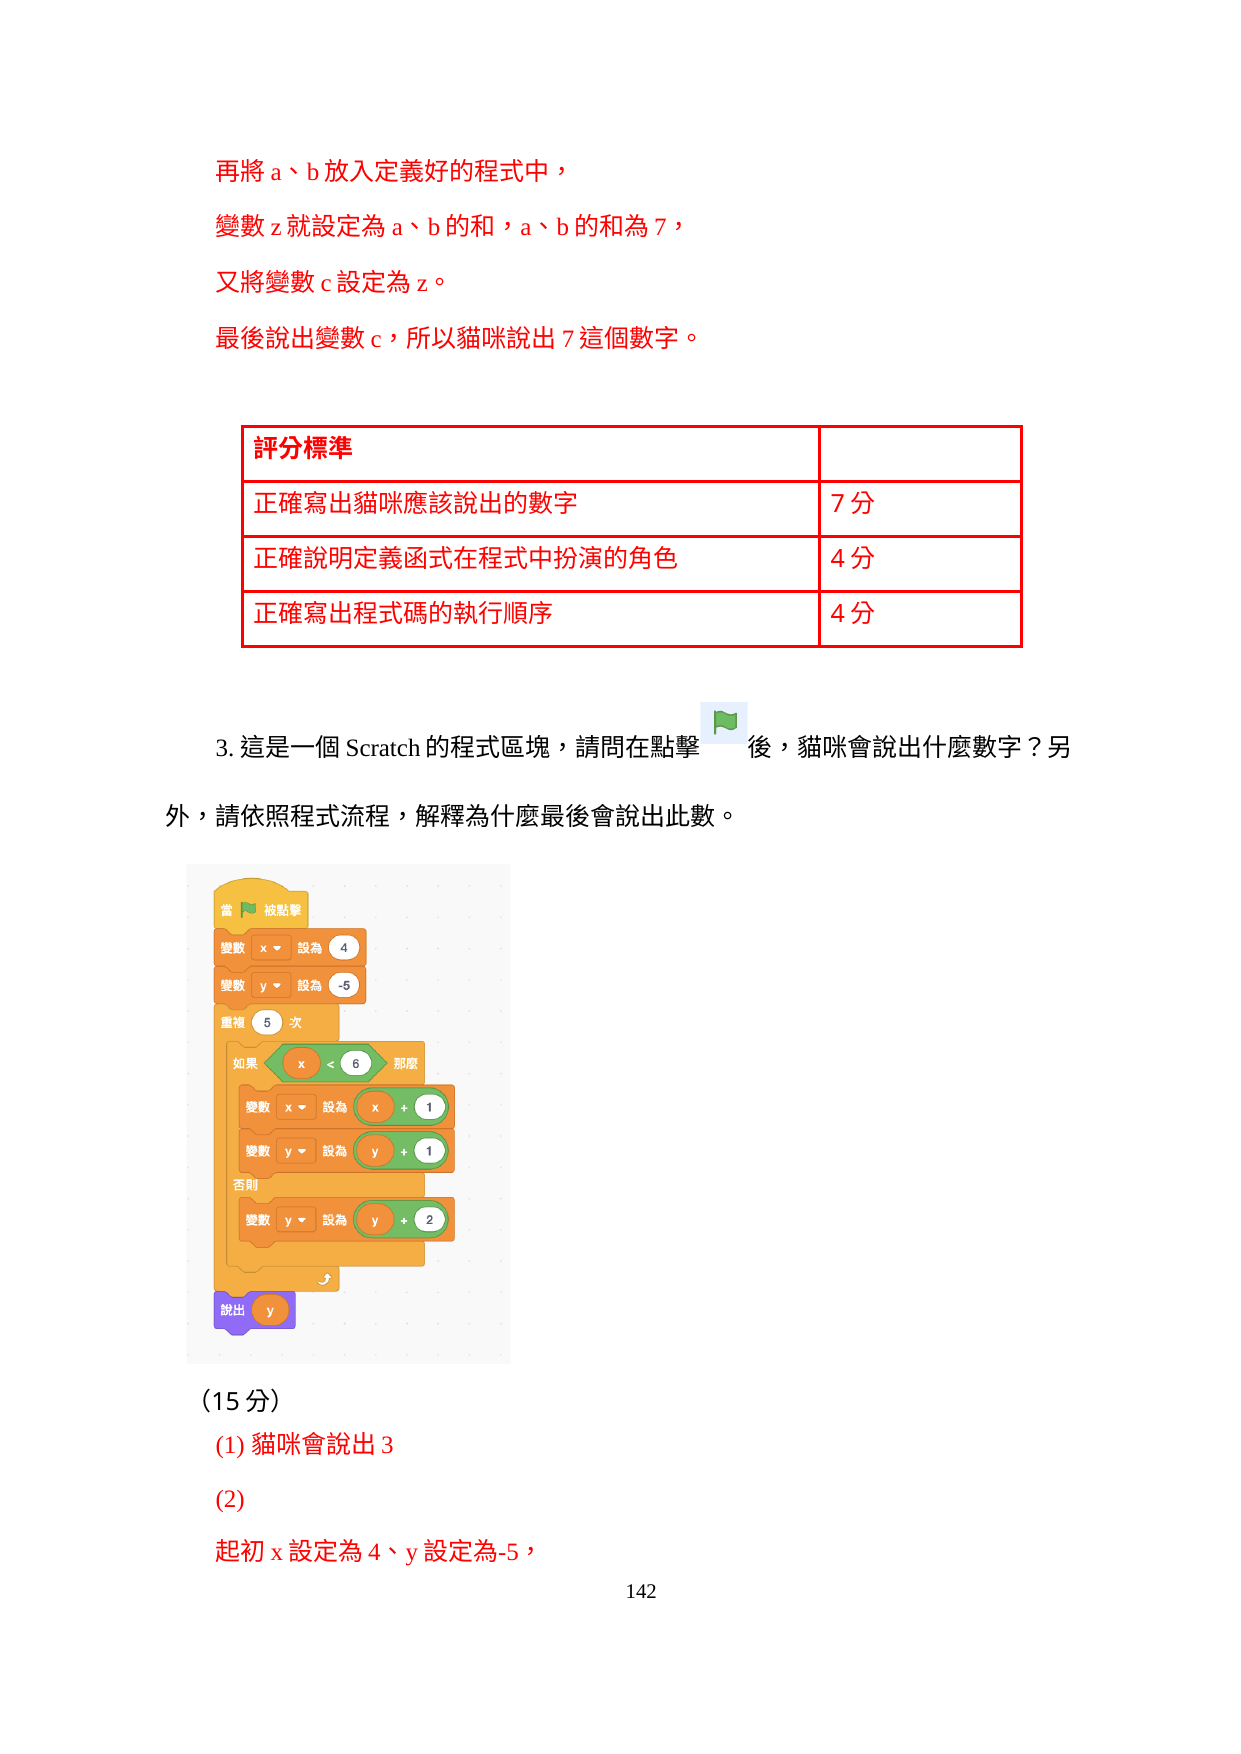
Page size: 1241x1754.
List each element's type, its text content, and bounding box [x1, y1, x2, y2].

text 變數z就設定為a、b的和，a、b的和為7， [165, 206, 1075, 244]
table_cell 4分 [821, 593, 1020, 644]
table_cell 正確寫出貓咪應該說出的數字 [244, 483, 818, 535]
text (1) 貓咪會說出3 [165, 1424, 1075, 1461]
table_header [821, 428, 1020, 480]
table_cell 正確說明定義函式在程式中扮演的角色 [244, 538, 818, 590]
text (2) [165, 1479, 1075, 1517]
table_cell 7分 [821, 483, 1020, 535]
picture [186, 864, 511, 1364]
text 再將a、b放入定義好的程式中， [165, 151, 1075, 188]
table_cell 4分 [821, 538, 1020, 590]
text 3. 這是一個Scratch的程式區塊，請問在點擊後，貓咪會說出什麼數字？另外，請依照程式流程，解釋為什麼最後會說出此數。 [165, 702, 1075, 833]
picture [700, 702, 748, 744]
text 最後說出變數c，所以貓咪說出7這個數字。 [165, 317, 1075, 355]
text （15分） [165, 1381, 1075, 1418]
table_cell 正確寫出程式碼的執行順序 [244, 593, 818, 644]
table_header 評分標準 [244, 428, 818, 480]
text 又將變數c設定為z。 [165, 262, 1075, 299]
text 起初x設定為4、y設定為-5， [165, 1531, 1075, 1569]
